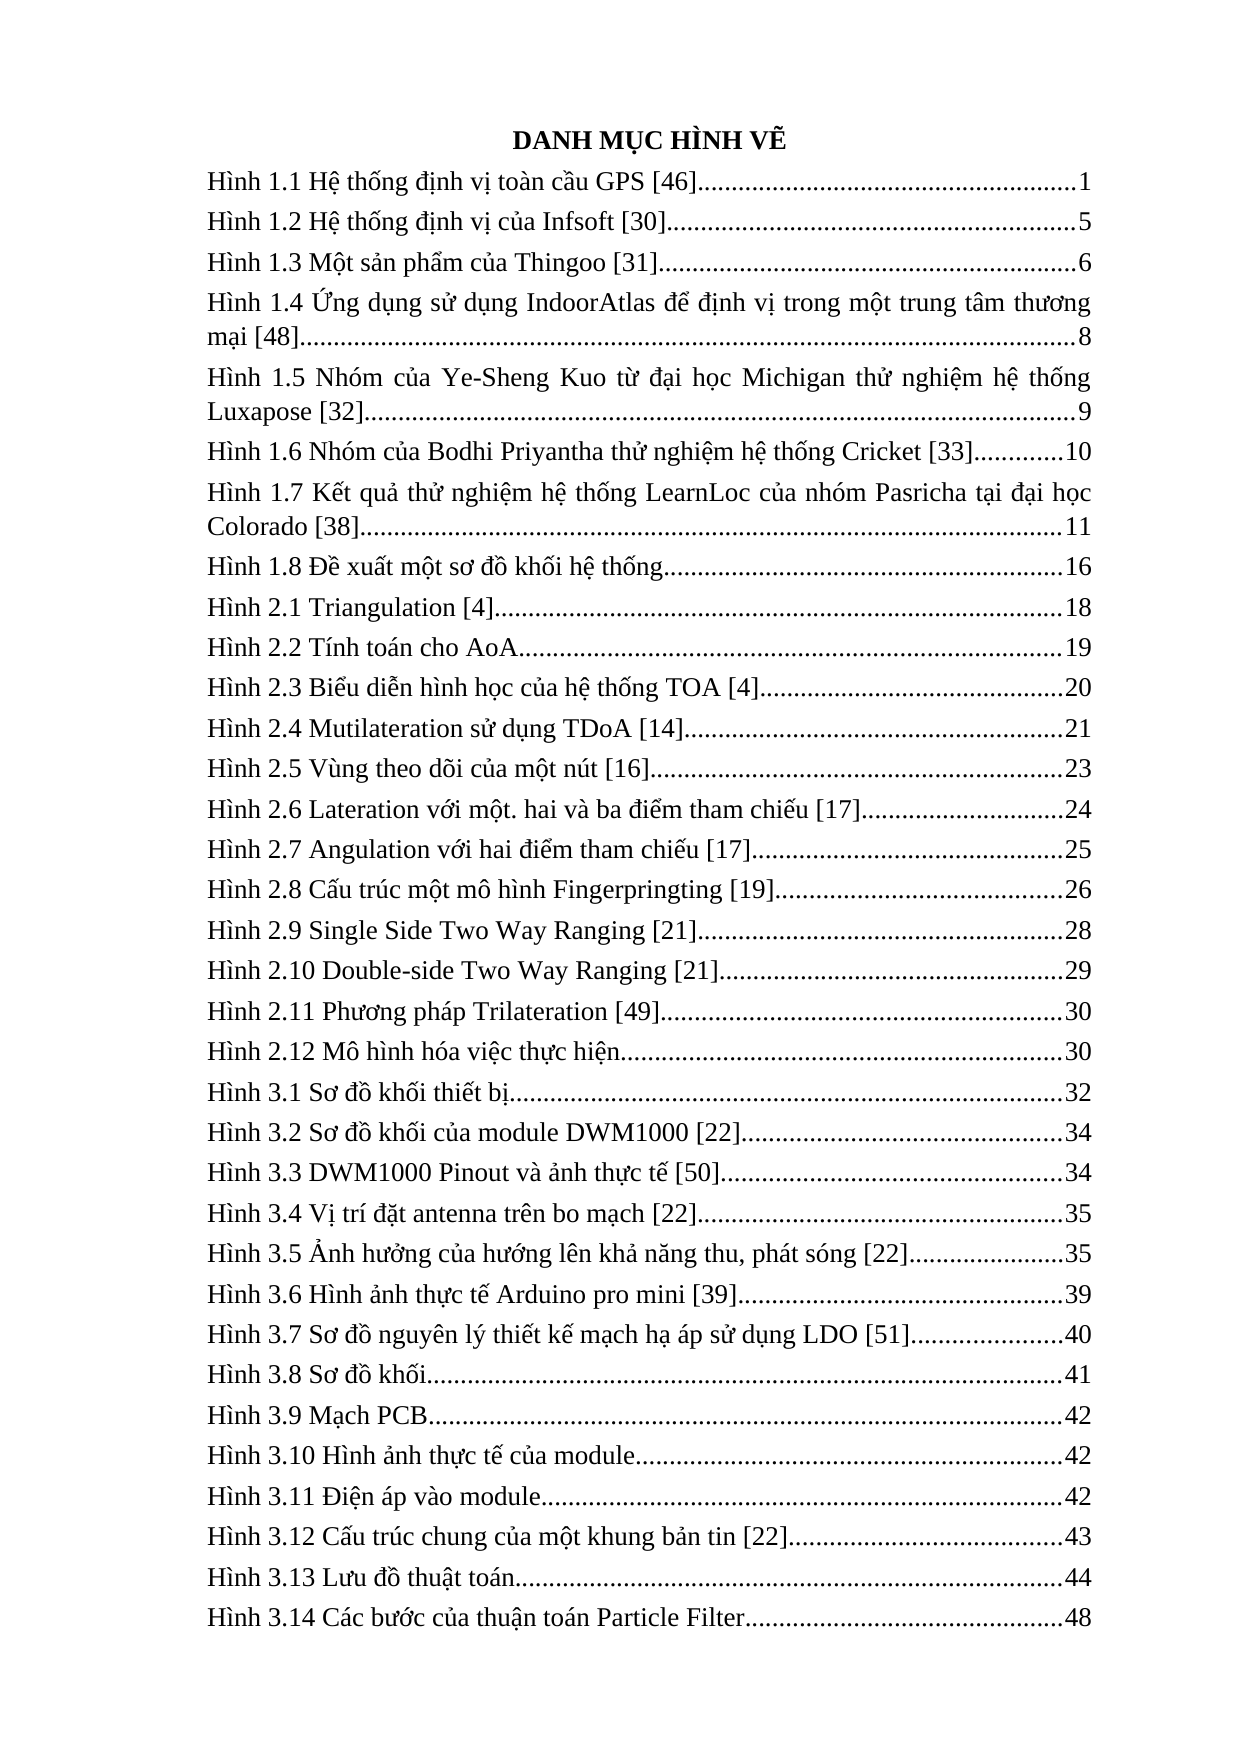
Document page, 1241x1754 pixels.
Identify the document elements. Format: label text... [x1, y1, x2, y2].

text Hình 3.13 Lưu đồ thuật toán 44 [207, 1561, 1092, 1592]
text Hình 2.2 Tính toán cho AoA 19 [207, 631, 1092, 662]
text Hình 1.1 Hệ thống định vị toàn cầu GPS [46] 1 [207, 165, 1092, 196]
text Hình 2.11 Phương pháp Trilateration [49] 30 [207, 995, 1092, 1026]
text Hình 2.10 Double-side Two Way Ranging [21] 29 [207, 954, 1092, 986]
text Hình 2.12 Mô hình hóa việc thực hiện 30 [207, 1035, 1092, 1066]
text Hình 1.4 Ứng dụng sử dụng IndoorAtlas để định vị trong một trung tâm thương mại [48] 8 [207, 286, 1092, 351]
text Hình 2.7 Angulation với hai điểm tham chiếu [17] 25 [207, 833, 1092, 864]
text Hình 2.4 Mutilateration sử dụng TDoA [14] 21 [207, 712, 1092, 743]
text Hình 2.9 Single Side Two Way Ranging [21] 28 [207, 914, 1092, 945]
text Hình 1.6 Nhóm của Bodhi Priyantha thử nghiệm hệ thống Cricket [33] 10 [207, 435, 1092, 466]
text Hình 3.12 Cấu trúc chung của một khung bản tin [22] 43 [207, 1520, 1092, 1551]
text DANH MỤC HÌNH VẼ [207, 124, 1092, 156]
text Hình 3.10 Hình ảnh thực tế của module 42 [207, 1439, 1092, 1471]
text Hình 2.6 Lateration với một. hai và ba điểm tham chiếu [17] 24 [207, 793, 1092, 824]
text Hình 3.8 Sơ đồ khối 41 [207, 1358, 1092, 1390]
text Hình 1.2 Hệ thống định vị của Infsoft [30] 5 [207, 205, 1092, 236]
text Hình 1.5 Nhóm của Ye-Sheng Kuo từ đại học Michigan thử nghiệm hệ thống Luxapose [32] 9 [207, 361, 1092, 426]
text Hình 3.6 Hình ảnh thực tế Arduino pro mini [39] 39 [207, 1278, 1092, 1309]
text Hình 3.9 Mạch PCB 42 [207, 1399, 1092, 1430]
text Hình 1.7 Kết quả thử nghiệm hệ thống LearnLoc của nhóm Pasricha tại đại học Colorado [38] 11 [207, 476, 1092, 541]
text Hình 2.1 Triangulation [4] 18 [207, 591, 1092, 622]
text Hình 3.1 Sơ đồ khối thiết bị 32 [207, 1076, 1092, 1107]
text Hình 1.3 Một sản phẩm của Thingoo [31] 6 [207, 246, 1092, 277]
text Hình 3.3 DWM1000 Pinout và ảnh thực tế [50] 34 [207, 1156, 1092, 1188]
text Hình 3.14 Các bước của thuận toán Particle Filter 48 [207, 1601, 1092, 1632]
text Hình 3.2 Sơ đồ khối của module DWM1000 [22] 34 [207, 1116, 1092, 1147]
text Hình 2.8 Cấu trúc một mô hình Fingerpringting [19] 26 [207, 873, 1092, 905]
text Hình 2.3 Biểu diễn hình học của hệ thống TOA [4] 20 [207, 671, 1092, 703]
text Hình 3.11 Điện áp vào module 42 [207, 1480, 1092, 1511]
text Hình 3.5 Ảnh hưởng của hướng lên khả năng thu, phát sóng [22] 35 [207, 1237, 1092, 1268]
text Hình 3.7 Sơ đồ nguyên lý thiết kế mạch hạ áp sử dụng LDO [51] 40 [207, 1318, 1092, 1349]
text Hình 2.5 Vùng theo dõi của một nút [16] 23 [207, 752, 1092, 783]
text Hình 3.4 Vị trí đặt antenna trên bo mạch [22] 35 [207, 1197, 1092, 1228]
text Hình 1.8 Đề xuất một sơ đồ khối hệ thống 16 [207, 550, 1092, 581]
